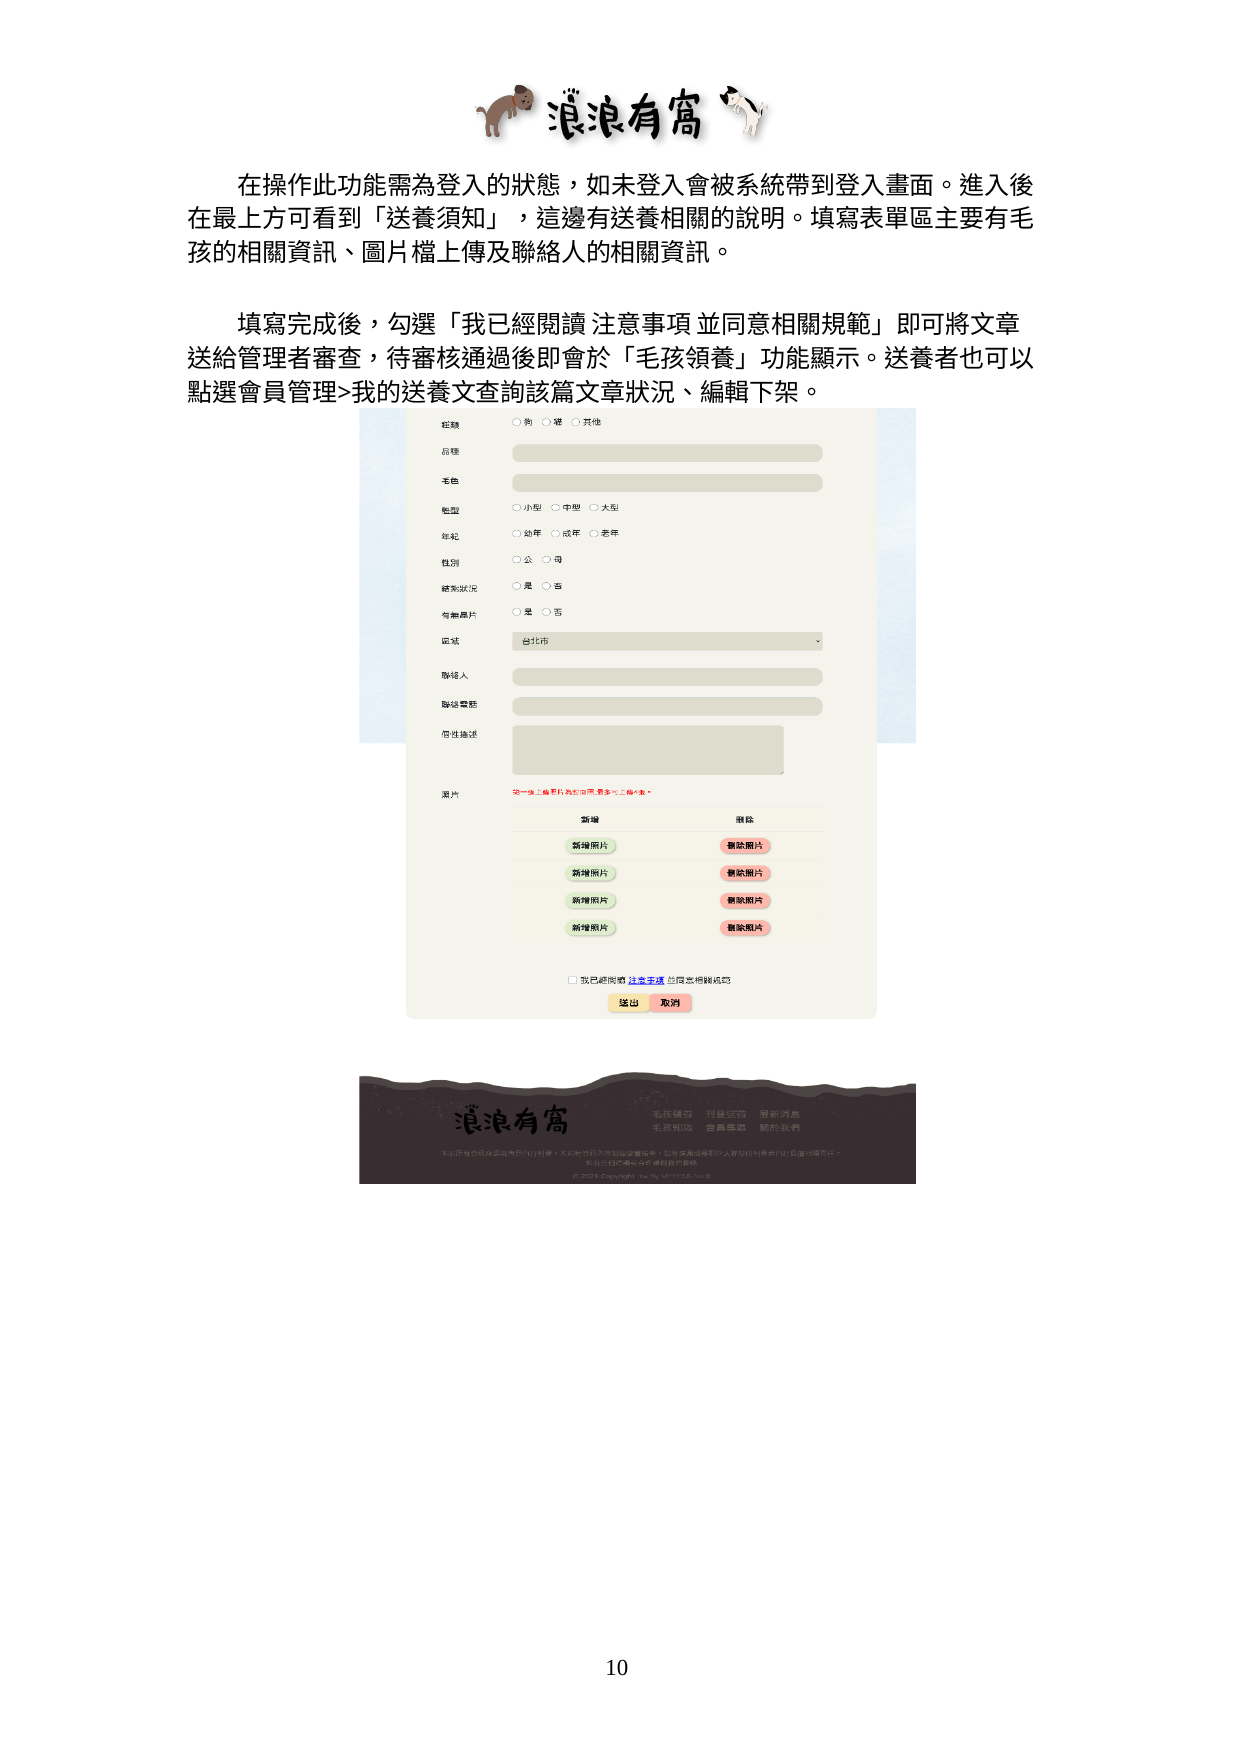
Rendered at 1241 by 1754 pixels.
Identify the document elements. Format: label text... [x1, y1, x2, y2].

picture [546, 87, 703, 142]
text 填寫完成後，勾選「我已經閱讀 注意事項 並同意相關規範」即可將文章送給管理者審查，待審核通過後即會於「毛孩領養」功能顯示。送養者也可以點選會員管理>我的送養文查詢該篇文章狀況、編輯下架。 [187, 307, 1038, 408]
text 在操作此功能需為登入的狀態，如未登入會被系統帶到登入畫面。進入後在最上方可看到「送養須知」，這邊有送養相關的說明。填寫表單區主要有毛孩的相關資訊、圖片檔上傳及聯絡人的相關資訊。 [187, 167, 1038, 269]
picture [359, 408, 916, 1184]
picture [718, 84, 770, 138]
picture [474, 84, 535, 138]
